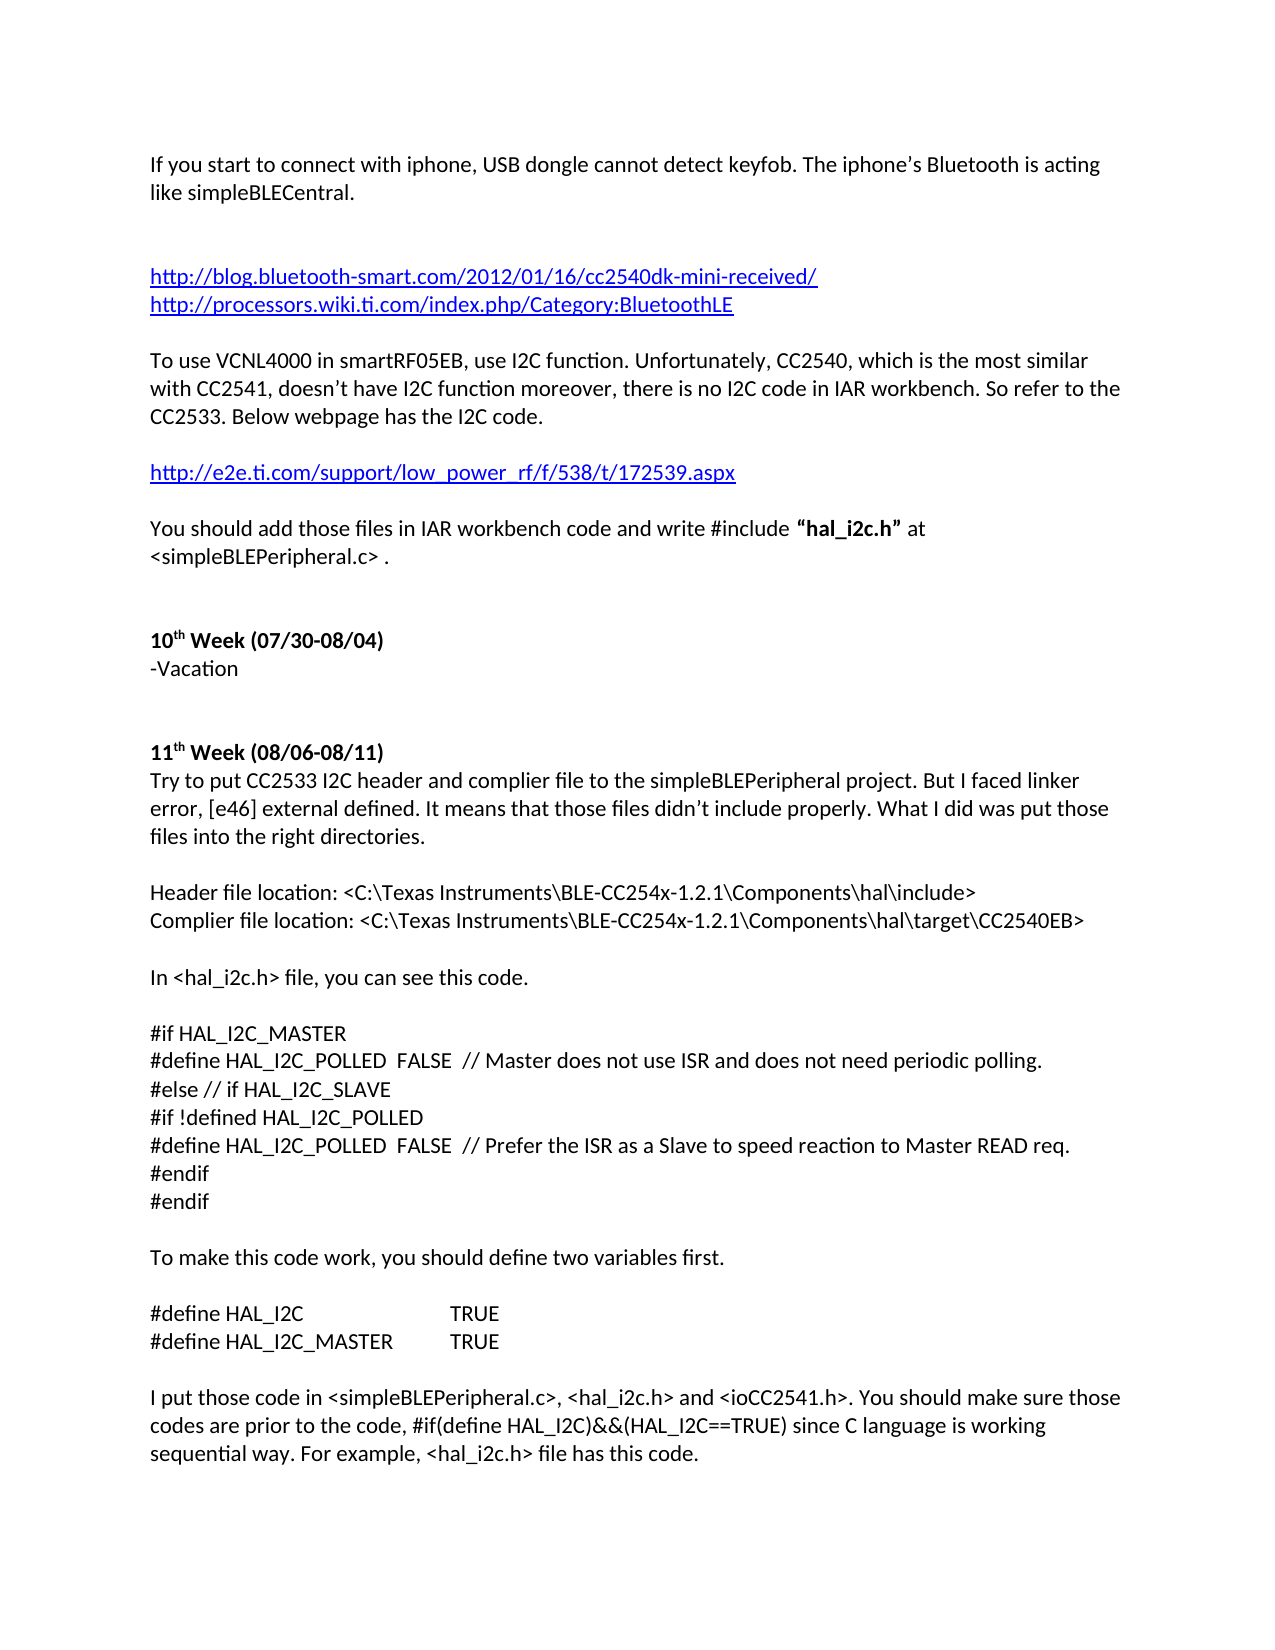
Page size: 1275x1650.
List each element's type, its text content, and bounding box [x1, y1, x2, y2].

text #define HAL_I2C_MASTER TRUE [150, 1327, 1125, 1355]
text #else // if HAL_I2C_SLAVE [150, 1075, 1125, 1103]
text In <hal_i2c.h> file, you can see this code. [150, 963, 1125, 991]
text To use VCNL4000 in smartRF05EB, use I2C function. Unfortunately, CC2540, which is the most similar with CC2541, doesn’t have I2C function moreover, there is no I2C code in IAR workbench. So refer to the CC2533. Below webpage has the I2C code. [150, 346, 1125, 430]
text Header file location: <C:\Texas Instruments\BLE-CC254x-1.2.1\Components\hal\include> [150, 878, 1125, 907]
text #if !defined HAL_I2C_POLLED [150, 1103, 1125, 1131]
text To make this code work, you should define two variables first. [150, 1243, 1125, 1271]
text #if HAL_I2C_MASTER [150, 1019, 1125, 1047]
text Try to put CC2533 I2C header and complier file to the simpleBLEPeripheral project. But I faced linker error, [e46] external defined. It means that those files didn’t include properly. What I did was put those files into the right directories. [150, 766, 1125, 851]
text #define HAL_I2C TRUE [150, 1299, 1125, 1327]
text #define HAL_I2C_POLLED FALSE // Prefer the ISR as a Slave to speed reaction to Master READ req. [150, 1131, 1125, 1159]
text I put those code in <simpleBLEPeripheral.c>, <hal_i2c.h> and <ioCC2541.h>. You should make sure those codes are prior to the code, #if(define HAL_I2C)&&(HAL_I2C==TRUE) since C language is working sequential way. For example, <hal_i2c.h> file has this code. [150, 1383, 1125, 1467]
text -Vacation [150, 654, 1125, 682]
text #define HAL_I2C_POLLED FALSE // Master does not use ISR and does not need periodic polling. [150, 1047, 1125, 1075]
text http://blog.bluetooth-smart.com/2012/01/16/cc2540dk-mini-received/ [150, 262, 1125, 290]
text Complier file location: <C:\Texas Instruments\BLE-CC254x-1.2.1\Components\hal\target\CC2540EB> [150, 907, 1125, 934]
text #endif [150, 1159, 1125, 1187]
text http://e2e.ti.com/support/low_power_rf/f/538/t/172539.aspx [150, 458, 1125, 486]
text 10th Week (07/30-08/04) [150, 626, 1125, 654]
text http://processors.wiki.ti.com/index.php/Category:BluetoothLE [150, 290, 1125, 318]
text 11th Week (08/06-08/11) [150, 738, 1125, 766]
text You should add those files in IAR workbench code and write #include “hal_i2c.h” at <simpleBLEPeripheral.c> . [150, 514, 1125, 570]
text If you start to connect with iphone, USB dongle cannot detect keyfob. The iphone’s Bluetooth is acting like simpleBLECentral. [150, 150, 1125, 206]
text #endif [150, 1187, 1125, 1215]
